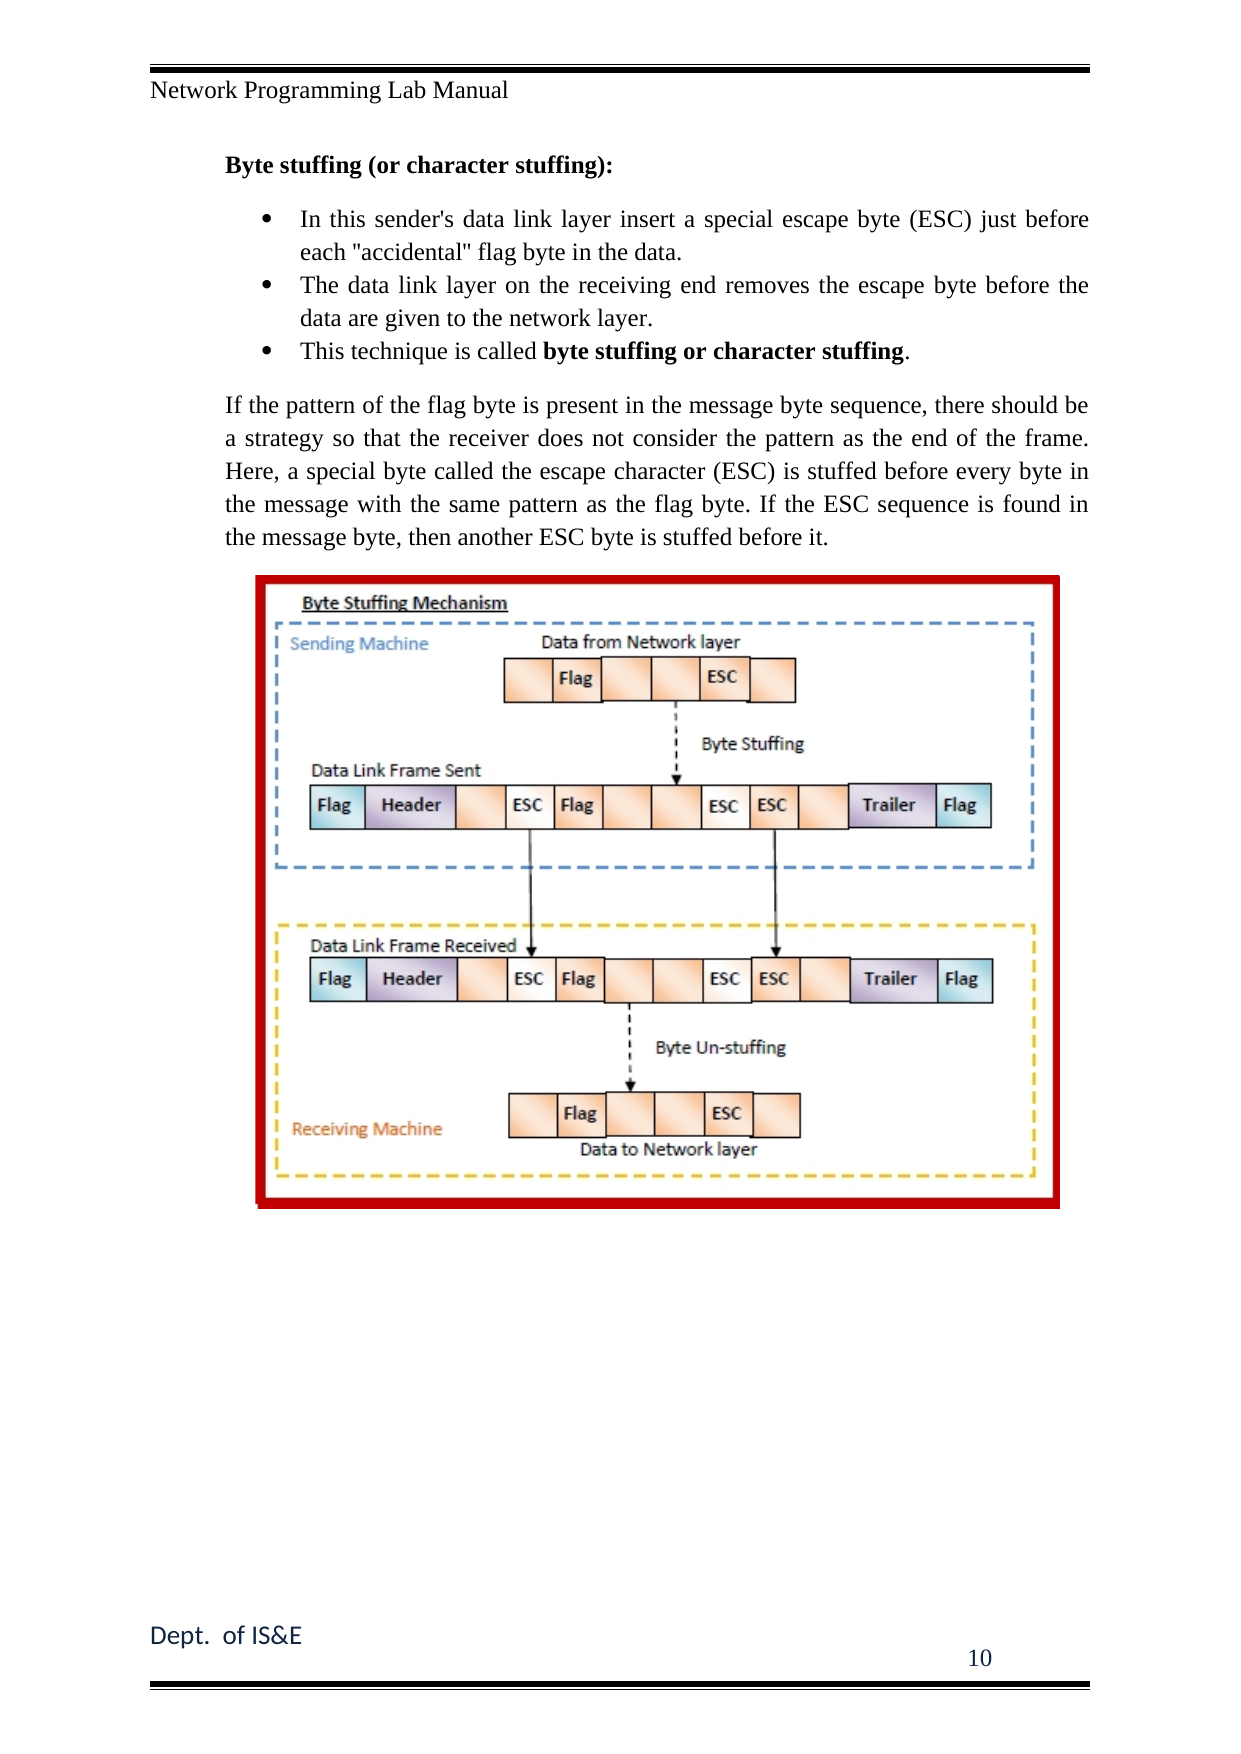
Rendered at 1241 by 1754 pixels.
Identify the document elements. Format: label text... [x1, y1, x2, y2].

text Byte stuffing (or character stuffing): [225, 150, 1090, 179]
list The data link layer on the receiving end removes the escape byte before the data are given to the network layer. [262, 270, 1090, 332]
text If the pattern of the flag byte is present in the message byte sequence, there should be a strategy so that the receiver does not consider the pattern as the end of the frame. Here, a special byte called the escape character (ESC) is stuffed before every byte in the message with the same pattern as the flag byte. If the ESC sequence is found in the message byte, then another ESC byte is stuffed before it. [225, 390, 1090, 551]
picture [255, 575, 1060, 1209]
list This technique is called byte stuffing or character stuffing. [262, 336, 1090, 365]
list In this sender's data link layer insert a special escape byte (ESC) just before each ''accidental'' flag byte in the data. [262, 204, 1090, 266]
